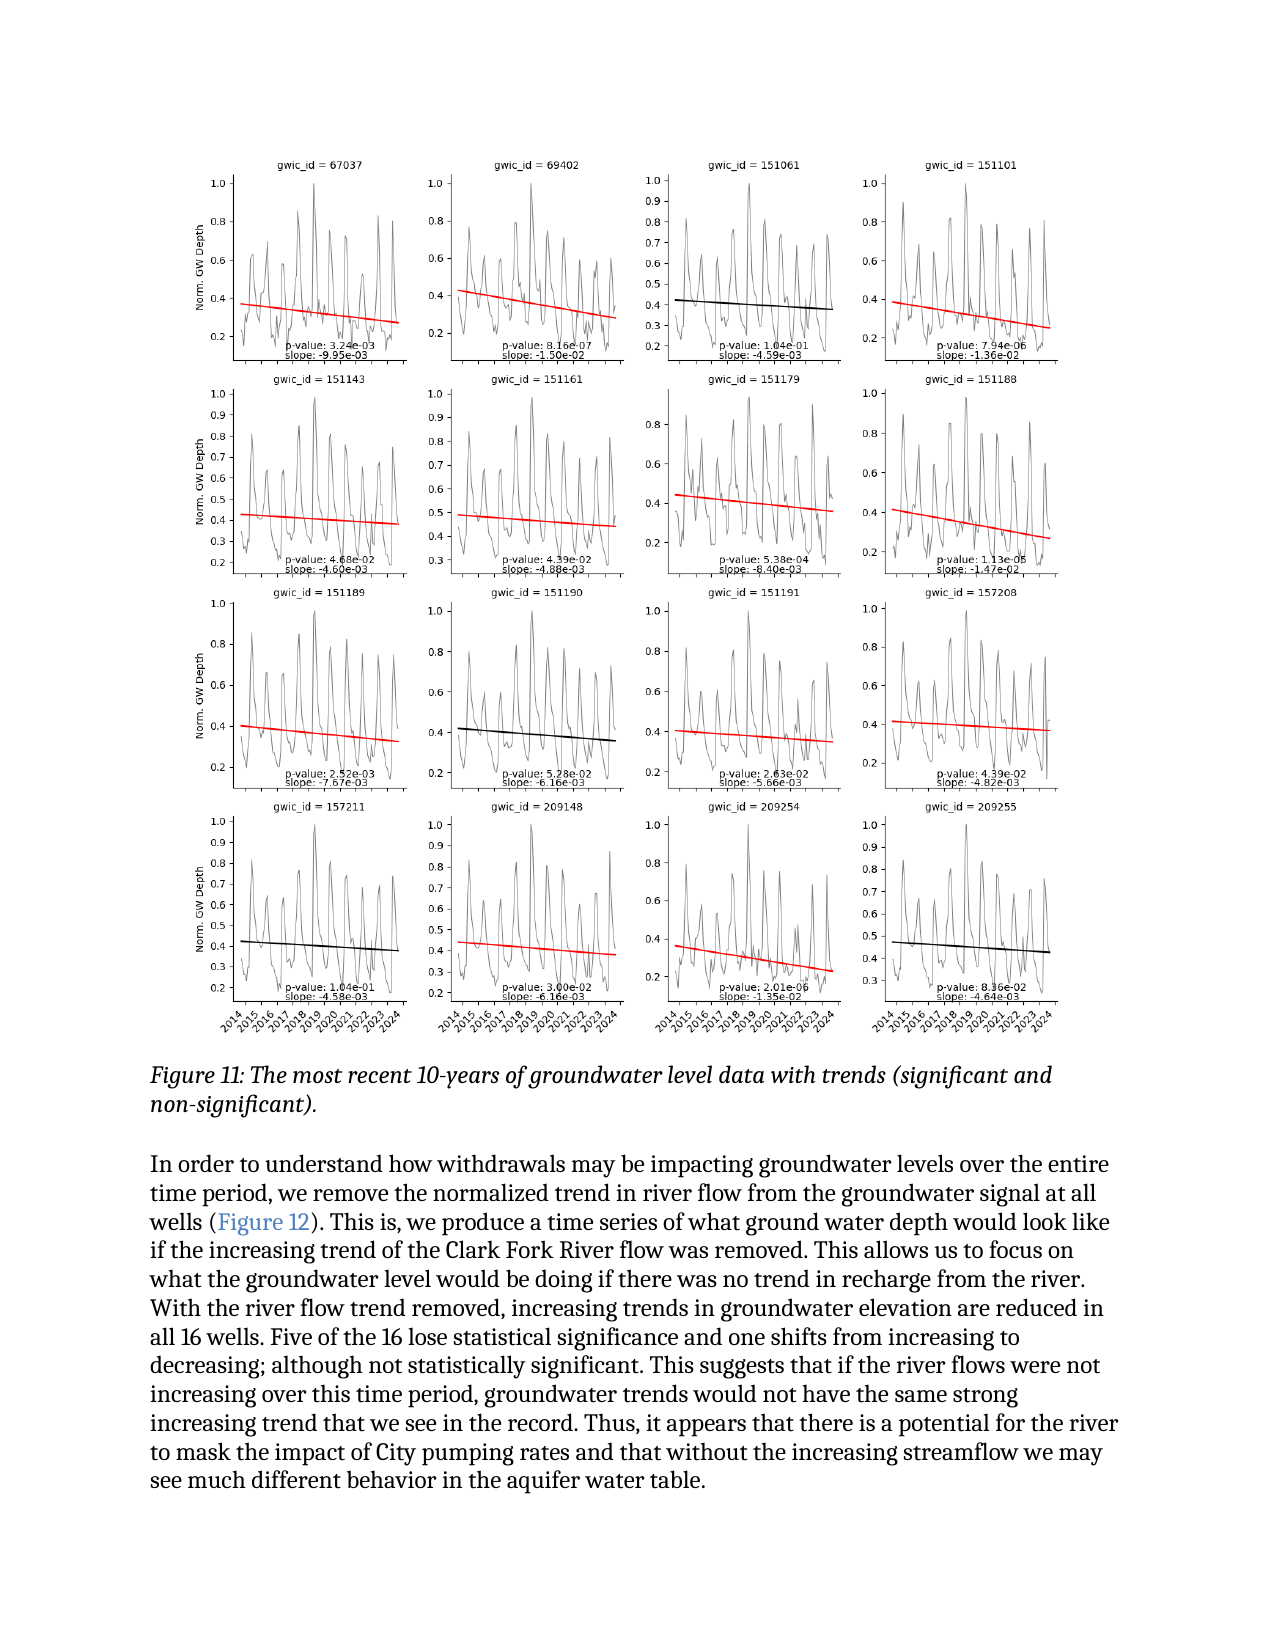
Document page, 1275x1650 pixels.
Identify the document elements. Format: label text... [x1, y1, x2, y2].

text In order to understand how withdrawals may be impacting groundwater levels over the entire time period, we remove the normalized trend in river flow from the groundwater signal at all wells (Figure 12). This is, we produce a time series of what ground water depth would look like if the increasing trend of the Clark Fork River flow was removed. This allows us to focus on what the groundwater level would be doing if there was no trend in recharge from the river. With the river flow trend removed, increasing trends in groundwater elevation are reduced in all 16 wells. Five of the 16 lose statistical significance and one shifts from increasing to decreasing; although not statistically significant. This suggests that if the river flows were not increasing over this time period, groundwater trends would not have the same strong increasing trend that we see in the record. Thus, it appears that there is a potential for the river to mask the impact of City pumping rates and that without the increasing streamflow we may see much different behavior in the aquifer water table. [150, 1150, 1125, 1495]
table_header Figure 11: The most recent 10-years of groundwater level data with trends (significant and non-significant). [139, 150, 1114, 1131]
picture [188, 153, 1064, 1041]
